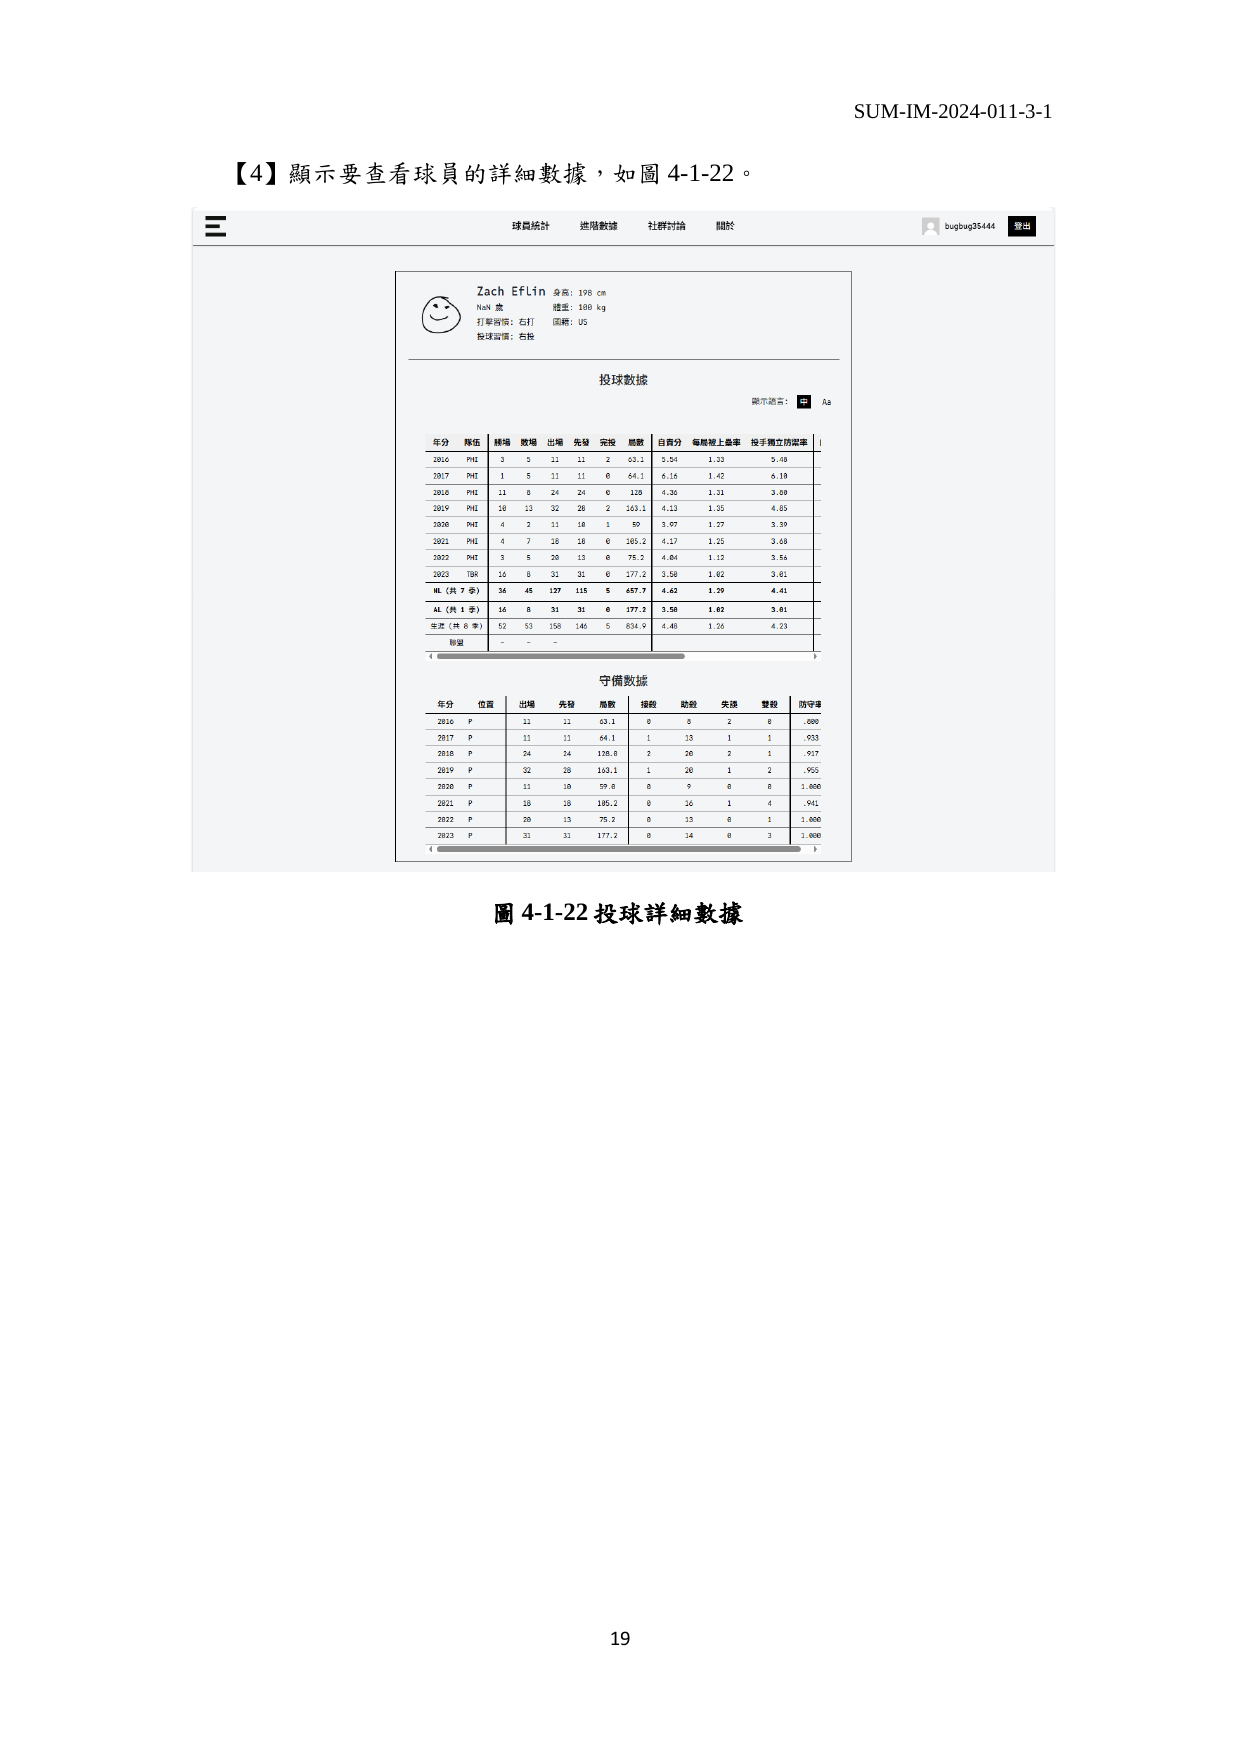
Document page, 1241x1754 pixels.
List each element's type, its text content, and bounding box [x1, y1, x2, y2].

picture [190, 207, 1056, 872]
list 【4】顯示要查看球員的詳細數據，如圖4-1-22。 [225, 152, 1053, 189]
